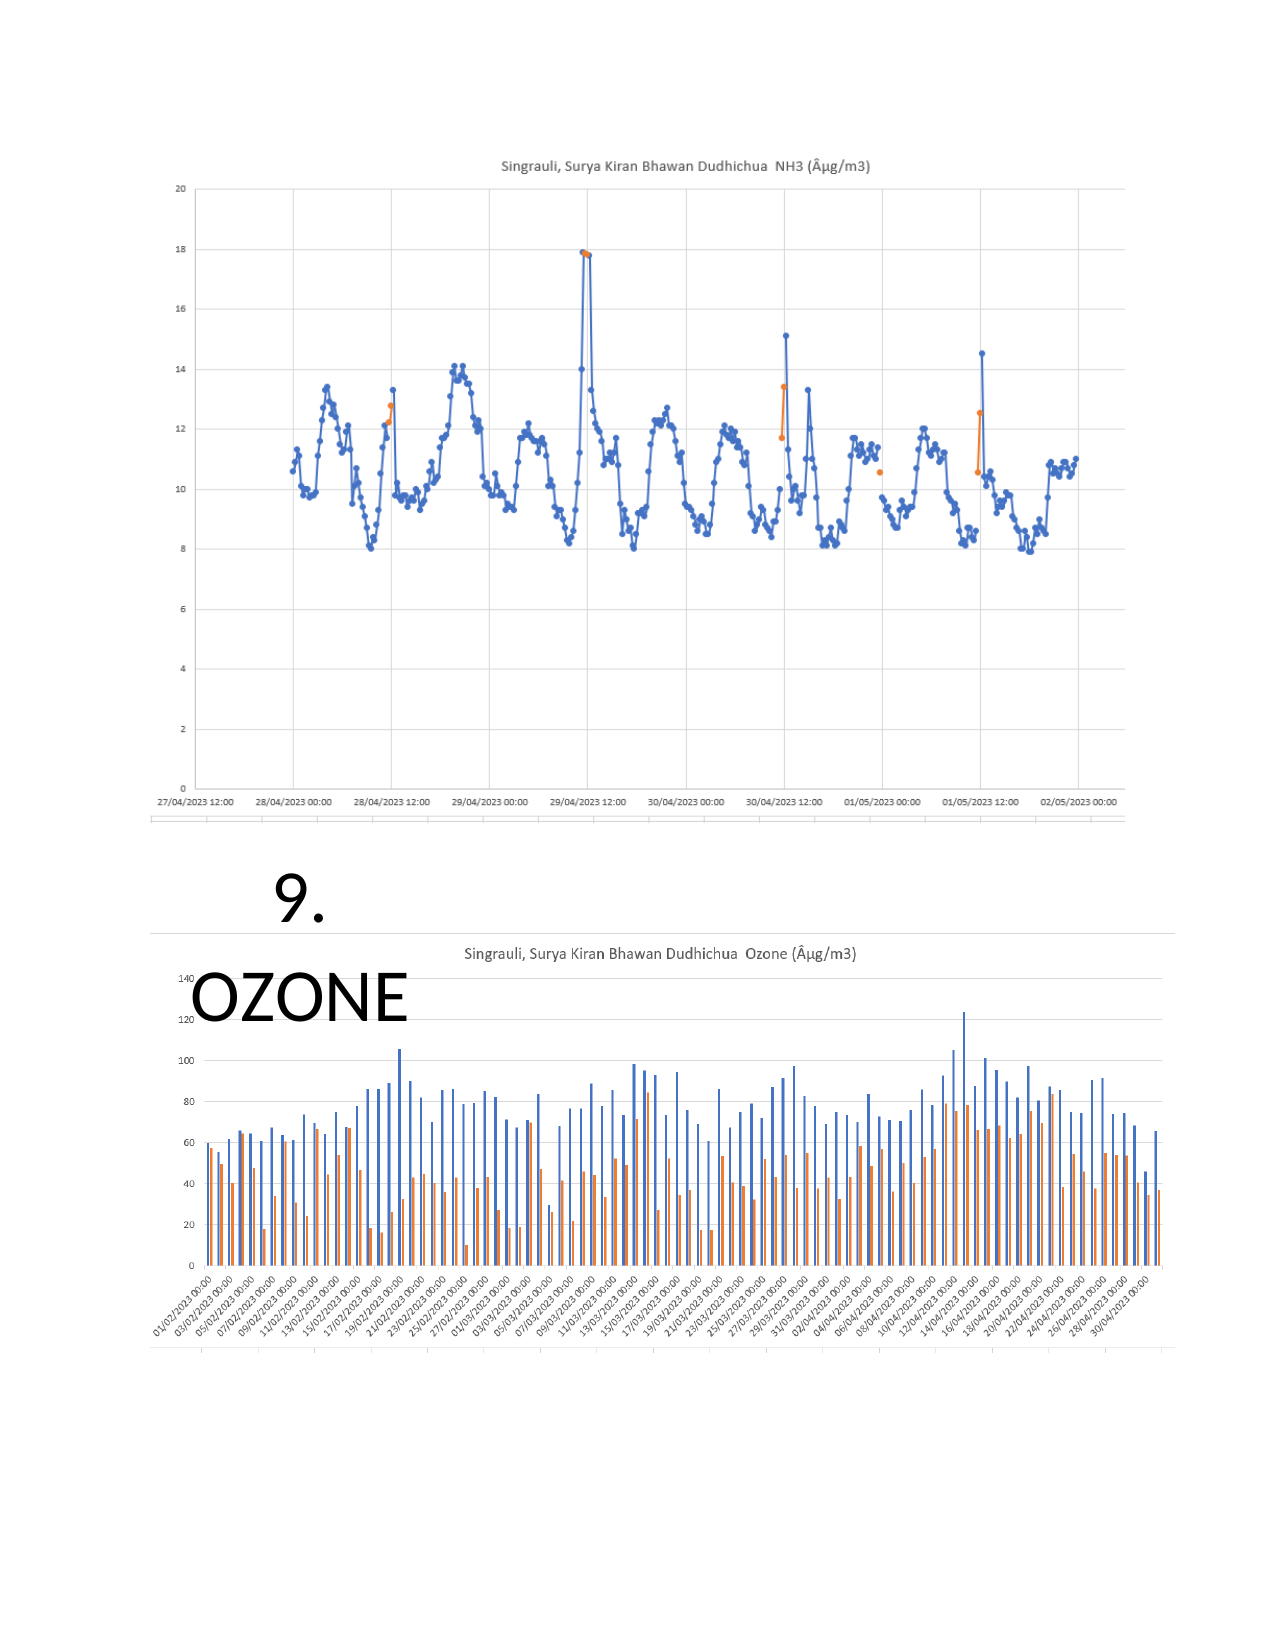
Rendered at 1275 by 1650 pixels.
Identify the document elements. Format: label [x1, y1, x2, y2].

picture [150, 933, 1175, 1353]
picture [150, 150, 1125, 823]
